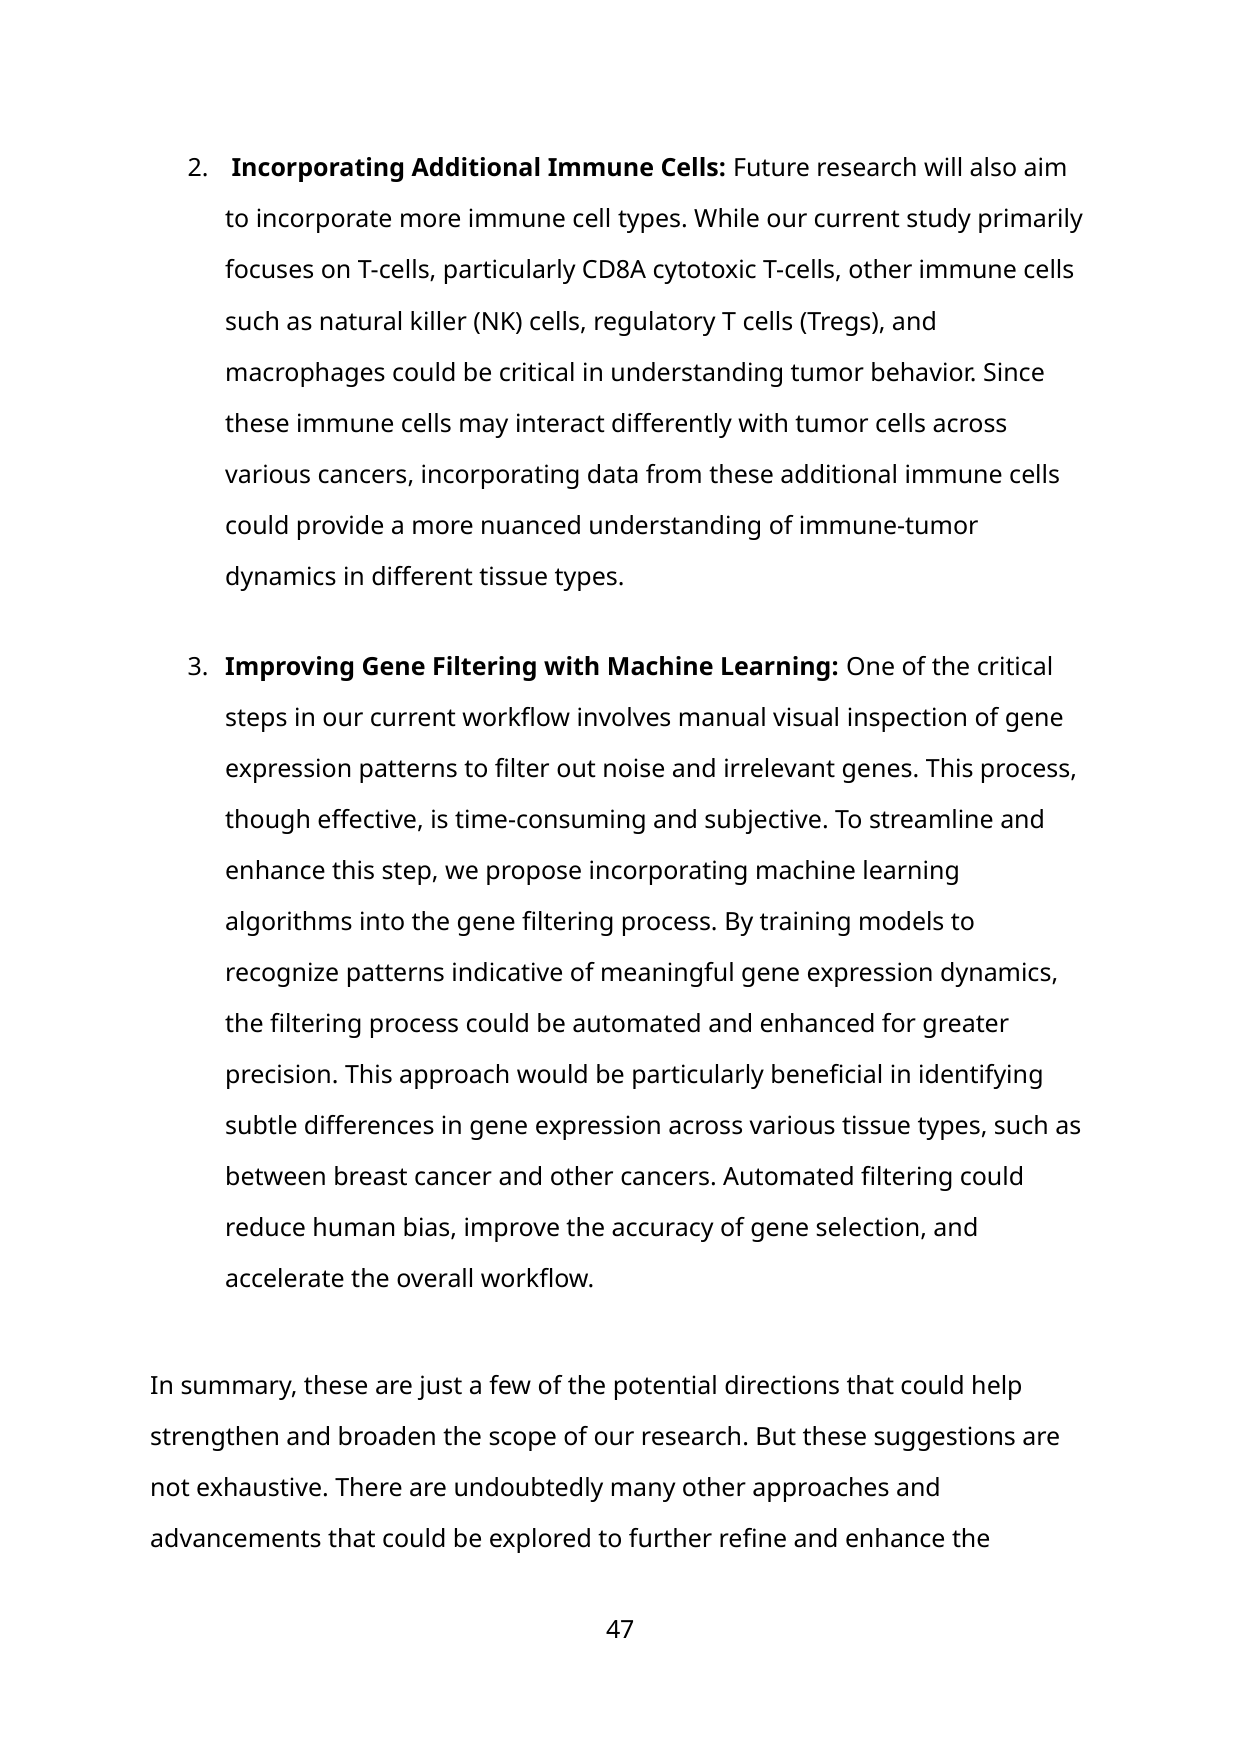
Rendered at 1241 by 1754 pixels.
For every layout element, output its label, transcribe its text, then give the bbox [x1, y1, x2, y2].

list Incorporating Additional Immune Cells: Future research will also aim to incorporate more immune cell types. While our current study primarily focuses on T-cells, particularly CD8A cytotoxic T-cells, other immune cells such as natural killer (NK) cells, regulatory T cells (Tregs), and macrophages could be critical in understanding tumor behavior. Since these immune cells may interact differently with tumor cells across various cancers, incorporating data from these additional immune cells could provide a more nuanced understanding of immune-tumor dynamics in different tissue types. [187, 150, 1090, 592]
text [150, 1368, 1090, 1555]
list Improving Gene Filtering with Machine Learning: One of the critical steps in our current workflow involves manual visual inspection of gene expression patterns to filter out noise and irrelevant genes. This process, though effective, is time-consuming and subjective. To streamline and enhance this step, we propose incorporating machine learning algorithms into the gene filtering process. By training models to recognize patterns indicative of meaningful gene expression dynamics, the filtering process could be automated and enhanced for greater precision. This approach would be particularly beneficial in identifying subtle differences in gene expression across various tissue types, such as between breast cancer and other cancers. Automated filtering could reduce human bias, improve the accuracy of gene selection, and accelerate the overall workflow. [187, 648, 1090, 1295]
